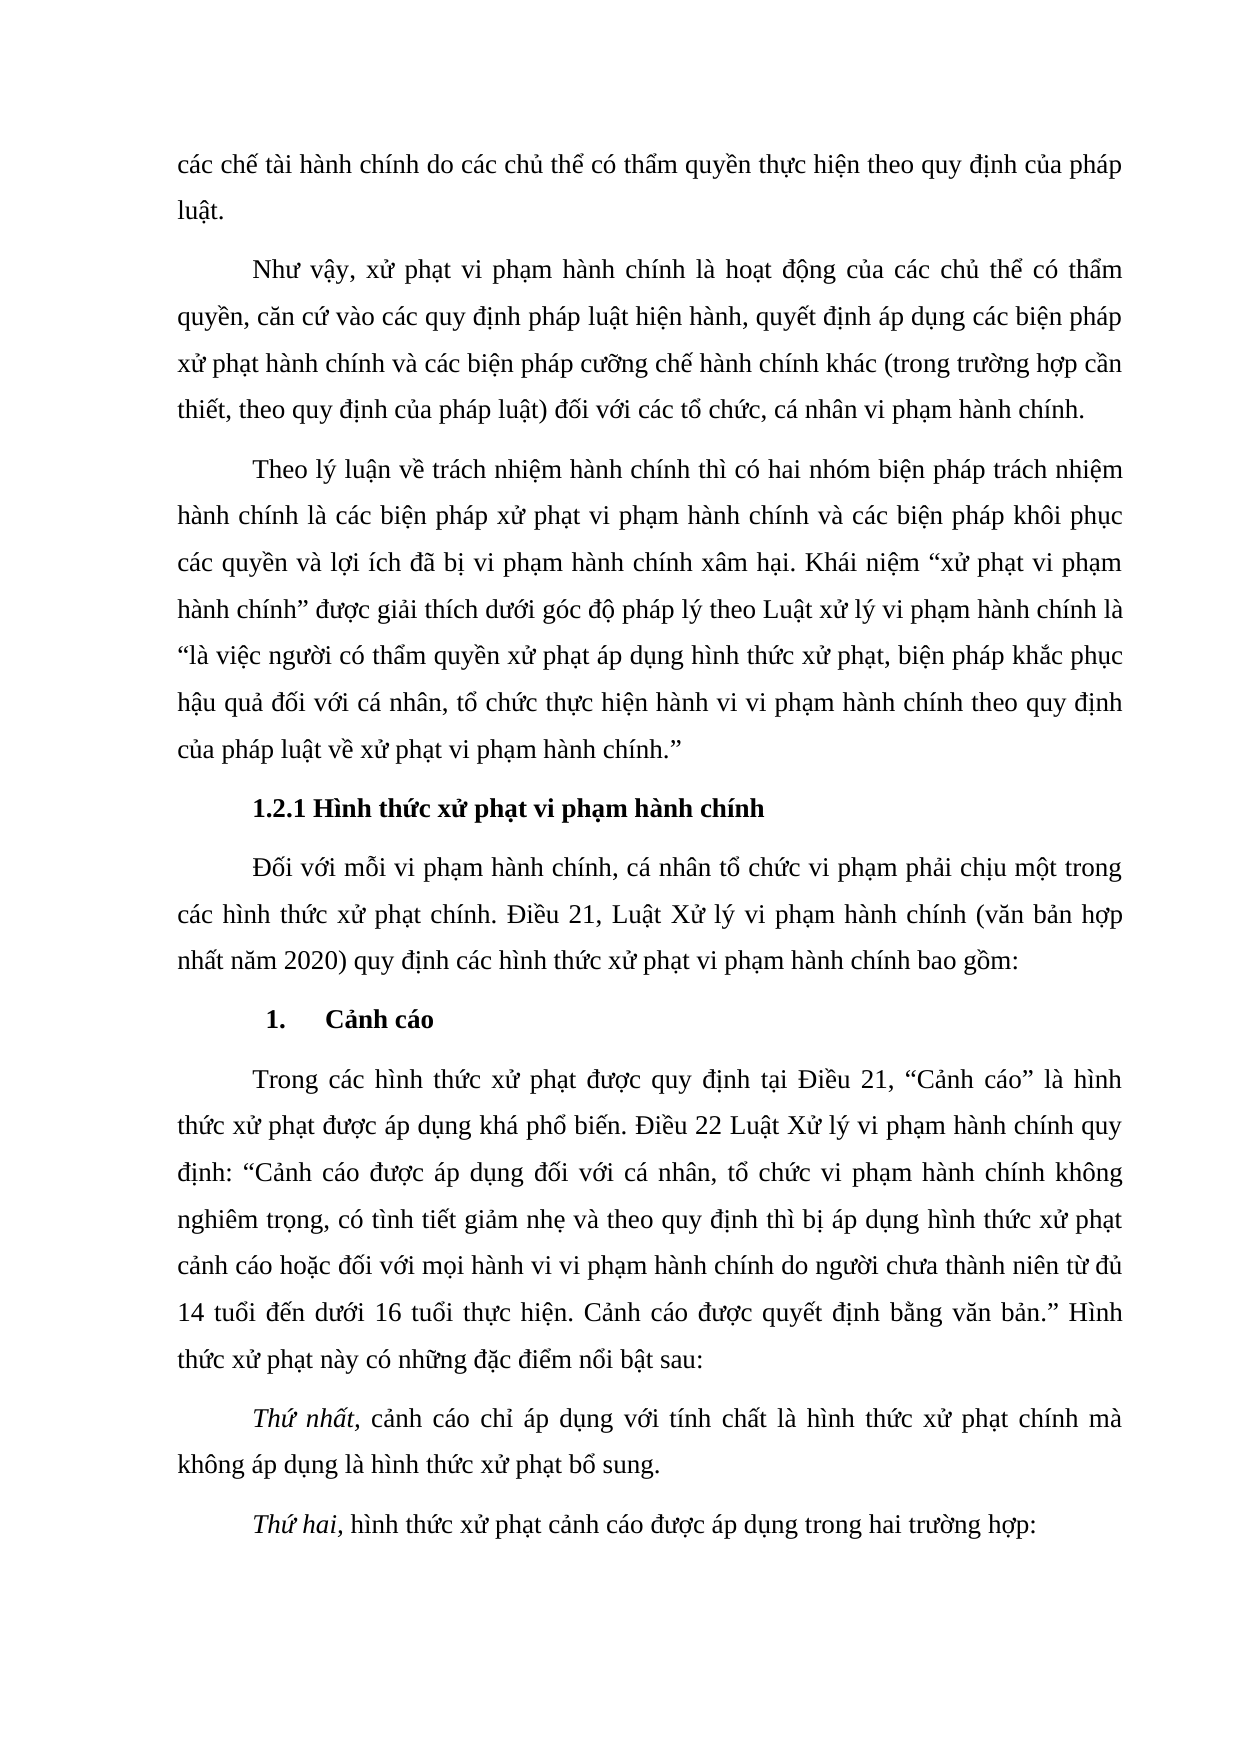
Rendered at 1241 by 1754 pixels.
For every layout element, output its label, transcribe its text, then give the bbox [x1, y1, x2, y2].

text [177, 148, 1124, 226]
text Theo lý luận về trách nhiệm hành chính thì có hai nhóm biện pháp trách nhiệm hành chính là các biện pháp xử phạt vi phạm hành chính và các biện pháp khôi phục các quyền và lợi ích đã bị vi phạm hành chính xâm hại. Khái niệm “xử phạt vi phạm hành chính” được giải thích dưới góc độ pháp lý theo Luật xử lý vi phạm hành chính là “là việc người có thẩm quyền xử phạt áp dụng hình thức xử phạt, biện pháp khắc phục hậu quả đối với cá nhân, tổ chức thực hiện hành vi vi phạm hành chính theo quy định của pháp luật về xử phạt vi phạm hành chính.” [177, 453, 1124, 764]
text Trong các hình thức xử phạt được quy định tại Điều 21, “Cảnh cáo” là hình thức xử phạt được áp dụng khá phổ biến. Điều 22 Luật Xử lý vi phạm hành chính quy định: “Cảnh cáo được áp dụng đối với cá nhân, tổ chức vi phạm hành chính không nghiêm trọng, có tình tiết giảm nhẹ và theo quy định thì bị áp dụng hình thức xử phạt cảnh cáo hoặc đối với mọi hành vi vi phạm hành chính do người chưa thành niên từ đủ 14 tuổi đến dưới 16 tuổi thực hiện. Cảnh cáo được quyết định bằng văn bản.” Hình thức xử phạt này có những đặc điểm nổi bật sau: [177, 1063, 1124, 1374]
text Thứ hai, hình thức xử phạt cảnh cáo được áp dụng trong hai trường hợp: [177, 1508, 1124, 1539]
text Như vậy, xử phạt vi phạm hành chính là hoạt động của các chủ thể có thẩm quyền, căn cứ vào các quy định pháp luật hiện hành, quyết định áp dụng các biện pháp xử phạt hành chính và các biện pháp cưỡng chế hành chính khác (trong trường hợp cần thiết, theo quy định của pháp luật) đối với các tổ chức, cá nhân vi phạm hành chính. [177, 253, 1124, 425]
text Đối với mỗi vi phạm hành chính, cá nhân tổ chức vi phạm phải chịu một trong các hình thức xử phạt chính. Điều 21, Luật Xử lý vi phạm hành chính (văn bản hợp nhất năm 2020) quy định các hình thức xử phạt vi phạm hành chính bao gồm: [177, 851, 1124, 976]
text Thứ nhất, cảnh cáo chỉ áp dụng với tính chất là hình thức xử phạt chính mà không áp dụng là hình thức xử phạt bổ sung. [177, 1402, 1124, 1480]
list Cảnh cáo [265, 1003, 1124, 1035]
text 1.2.1 Hình thức xử phạt vi phạm hành chính [177, 792, 1124, 823]
